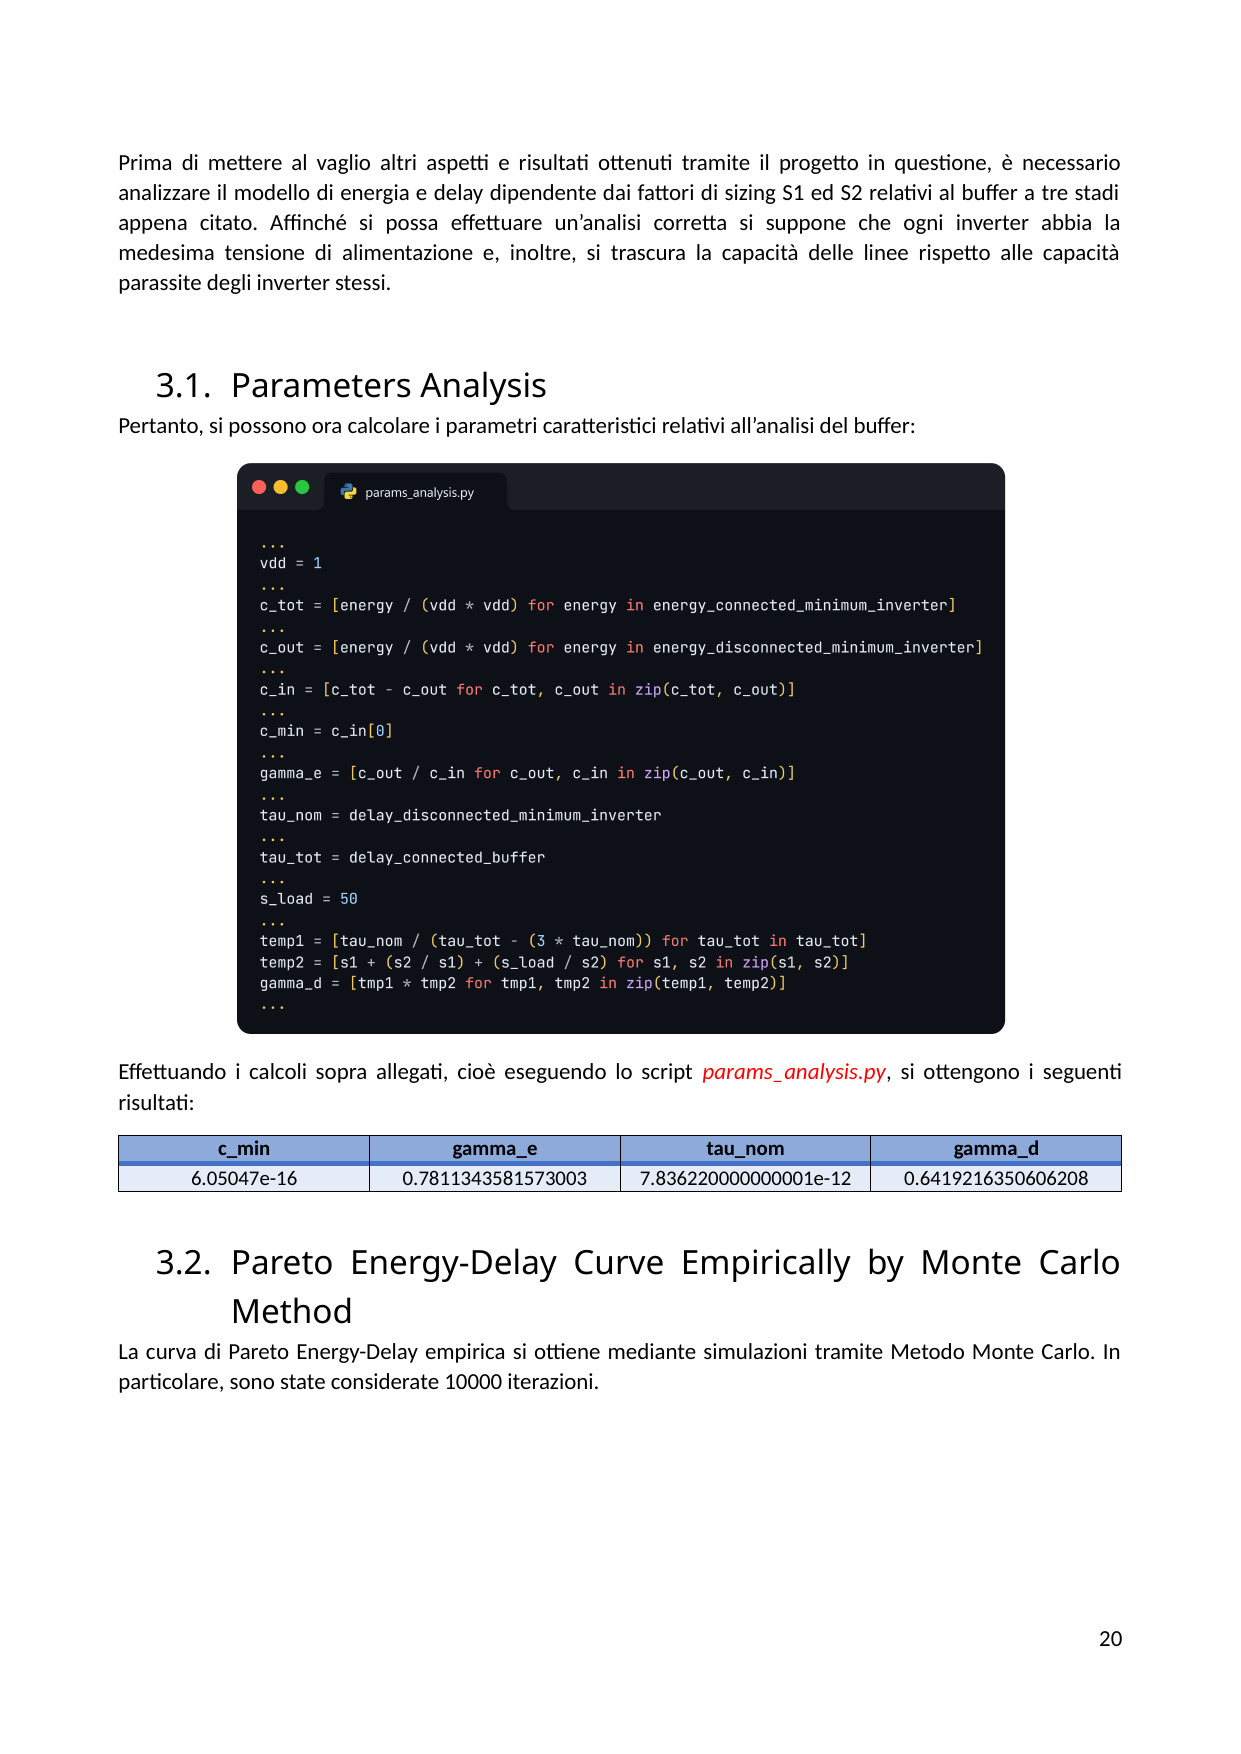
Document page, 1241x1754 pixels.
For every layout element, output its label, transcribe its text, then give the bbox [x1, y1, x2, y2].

picture [230, 458, 1010, 1039]
table_cell 0.7811343581573003 [370, 1166, 620, 1191]
text Pertanto, si possono ora calcolare i parametri caratteristici relativi all’analisi del buffer: [118, 411, 1122, 439]
table_cell 0.6419216350606208 [871, 1166, 1121, 1191]
text Effettuando i calcoli sopra allegati, cioè eseguendo lo script params_analysis.py, si ottengono i seguenti risultati: [118, 1057, 1122, 1116]
table_cell 7.836220000000001e-12 [621, 1166, 870, 1191]
table_header gamma_d [871, 1136, 1121, 1161]
table_header tau_nom [621, 1136, 870, 1161]
text La curva di Pareto Energy-Delay empirica si ottiene mediante simulazioni tramite Metodo Monte Carlo. In particolare, sono state considerate 10000 iterazioni. [118, 1337, 1122, 1395]
table_header gamma_e [370, 1136, 620, 1161]
text Prima di mettere al vaglio altri aspetti e risultati ottenuti tramite il progetto in questione, è necessario analizzare il modello di energia e delay dipendente dai fattori di sizing S1 ed S2 relativi al buffer a tre stadi appena citato. Affinché si possa effettuare un’analisi corretta si suppone che ogni inverter abbia la medesima tensione di alimentazione e, inoltre, si trascura la capacità delle linee rispetto alle capacità parassite degli inverter stessi. [118, 148, 1122, 296]
table_cell 6.05047e-16 [119, 1166, 369, 1191]
table_header c_min [119, 1136, 369, 1161]
subtitle Parameters Analysis [156, 362, 1122, 408]
subtitle Pareto Energy-Delay Curve Empirically by Monte Carlo Method [156, 1239, 1122, 1333]
